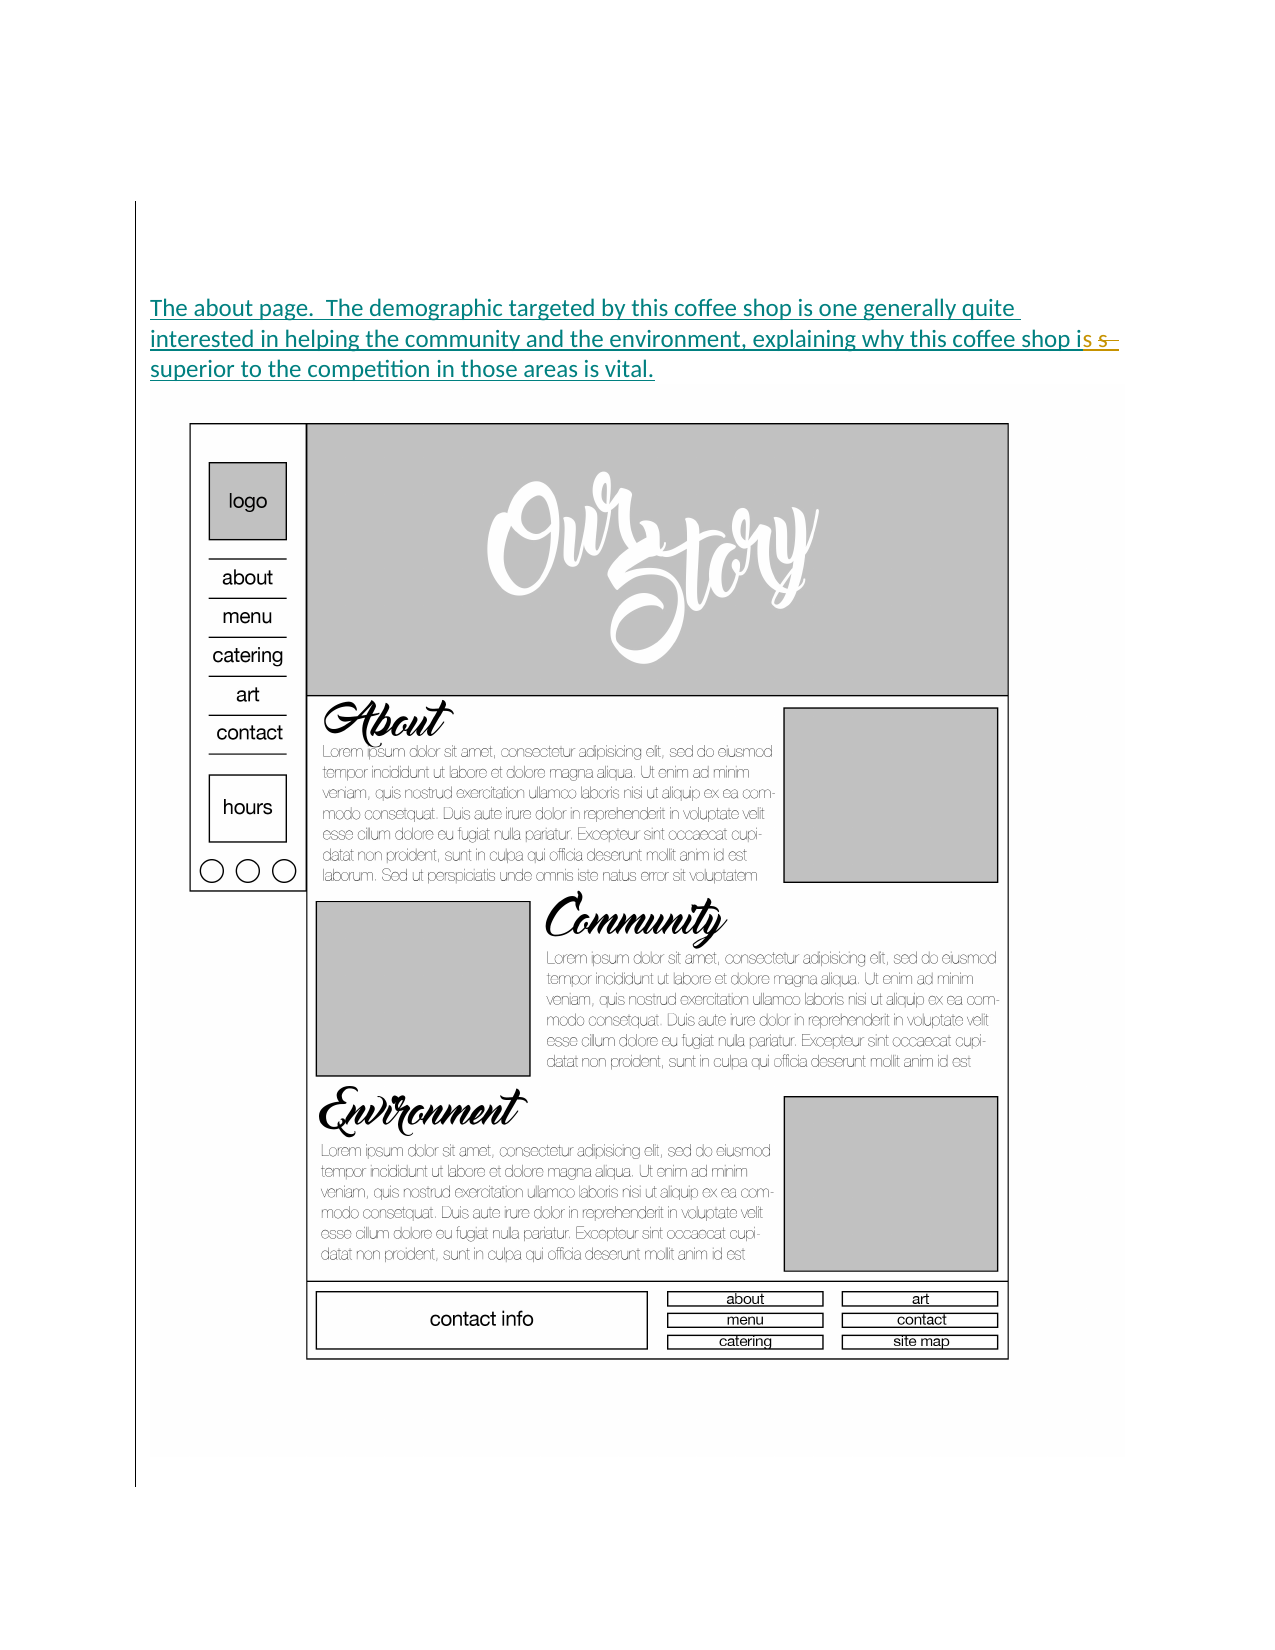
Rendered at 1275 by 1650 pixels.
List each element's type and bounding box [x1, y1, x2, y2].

picture [150, 384, 1125, 1457]
